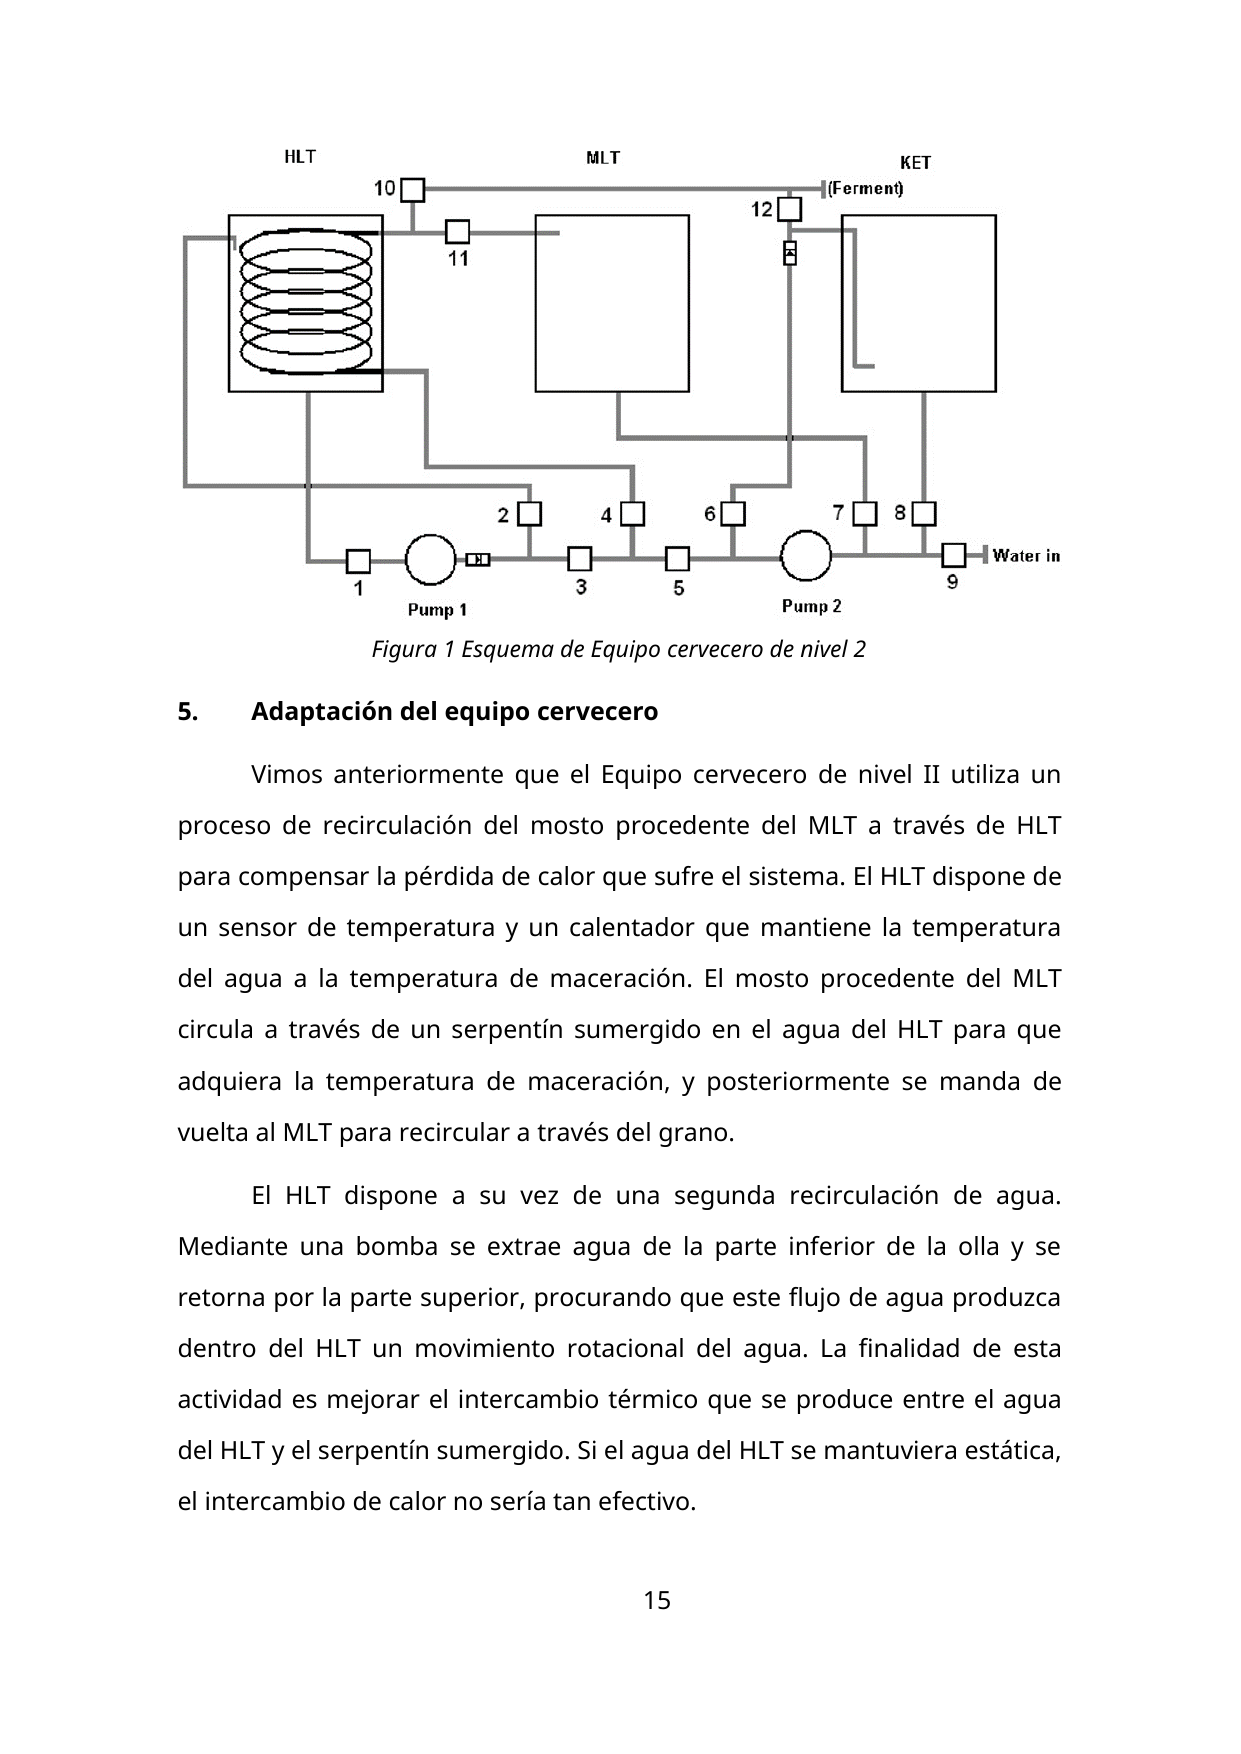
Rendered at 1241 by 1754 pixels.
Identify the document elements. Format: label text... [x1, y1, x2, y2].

text Vimos anteriormente que el Equipo cervecero de nivel II utiliza un proceso de recirculación del mosto procedente del MLT a través de HLT para compensar la pérdida de calor que sufre el sistema. El HLT dispone de un sensor de temperatura y un calentador que mantiene la temperatura del agua a la temperatura de maceración. El mosto procedente del MLT circula a través de un serpentín sumergido en el agua del HLT para que adquiera la temperatura de maceración, y posteriormente se manda de vuelta al MLT para recircular a través del grano. [177, 757, 1063, 1148]
text El HLT dispone a su vez de una segunda recirculación de agua. Mediante una bomba se extrae agua de la parte inferior de la olla y se retorna por la parte superior, procurando que este flujo de agua produzca dentro del HLT un movimiento rotacional del agua. La finalidad de esta actividad es mejorar el intercambio térmico que se produce entre el agua del HLT y el serpentín sumergido. Si el agua del HLT se mantuviera estática, el intercambio de calor no sería tan efectivo. [177, 1178, 1063, 1518]
subtitle Adaptación del equipo cervecero [177, 693, 1063, 727]
text Figura 1 Esquema de Equipo cervecero de nivel 2 [177, 633, 1063, 664]
picture [177, 147, 1063, 621]
